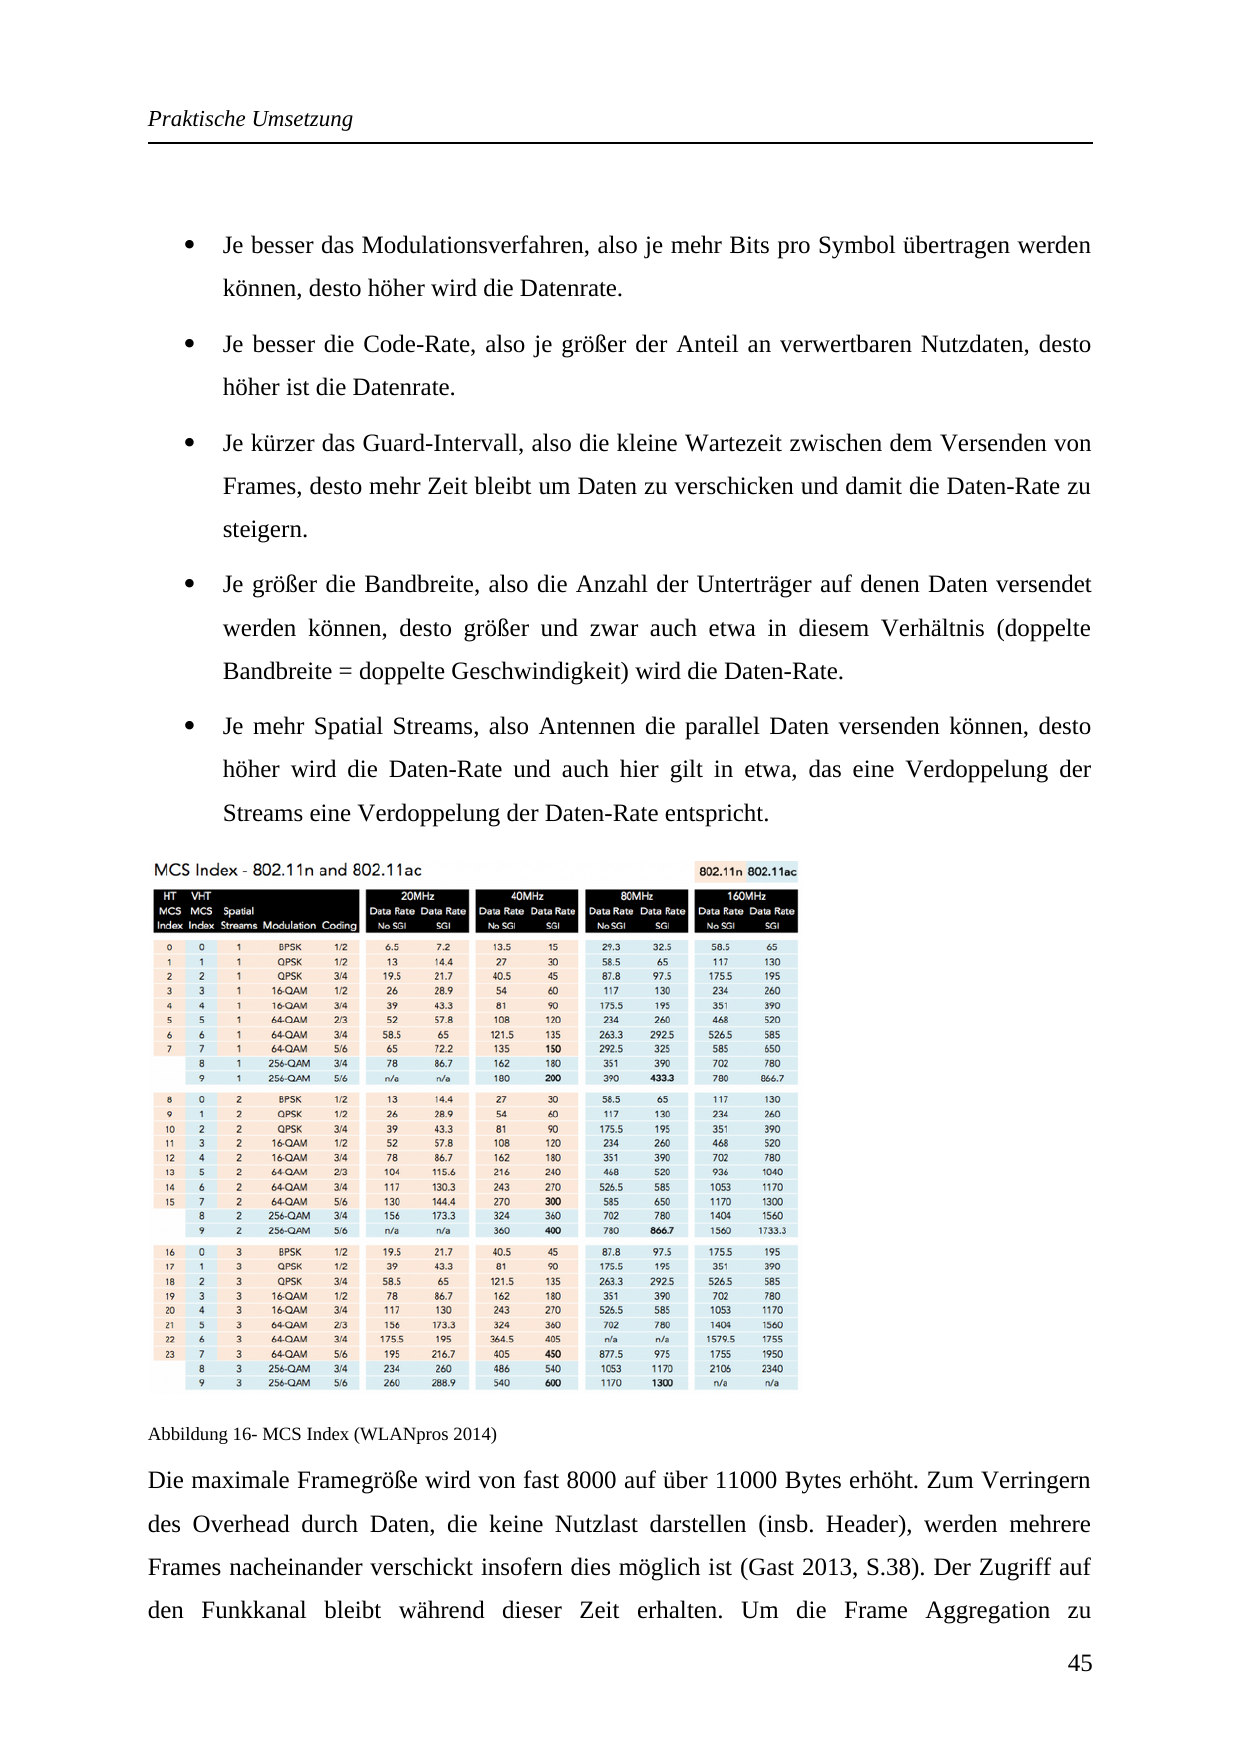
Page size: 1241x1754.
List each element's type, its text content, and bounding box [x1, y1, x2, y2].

list Je besser die Code-Rate, also je größer der Anteil an verwertbaren Nutzdaten, desto höher ist die Datenrate. [185, 329, 1093, 401]
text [148, 1466, 1093, 1624]
picture [147, 853, 804, 1398]
list Je größer die Bandbreite, also die Anzahl der Unterträger auf denen Daten versendet werden können, desto größer und zwar auch etwa in diesem Verhältnis (doppelte Bandbreite = doppelte Geschwindigkeit) wird die Daten-Rate. [185, 569, 1093, 684]
list Je besser das Modulationsverfahren, also je mehr Bits pro Symbol übertragen werden können, desto höher wird die Datenrate. [185, 230, 1093, 302]
list Je mehr Spatial Streams, also Antennen die parallel Daten versenden können, desto höher wird die Daten-Rate und auch hier gilt in etwa, das eine Verdoppelung der Streams eine Verdoppelung der Daten-Rate entspricht. [185, 711, 1093, 826]
list Je kürzer das Guard-Intervall, also die kleine Wartezeit zwischen dem Versenden von Frames, desto mehr Zeit bleibt um Daten zu verschicken und damit die Daten-Rate zu steigern. [185, 428, 1093, 543]
text Abbildung 16- MCS Index (WLANpros 2014) [148, 1423, 1093, 1445]
